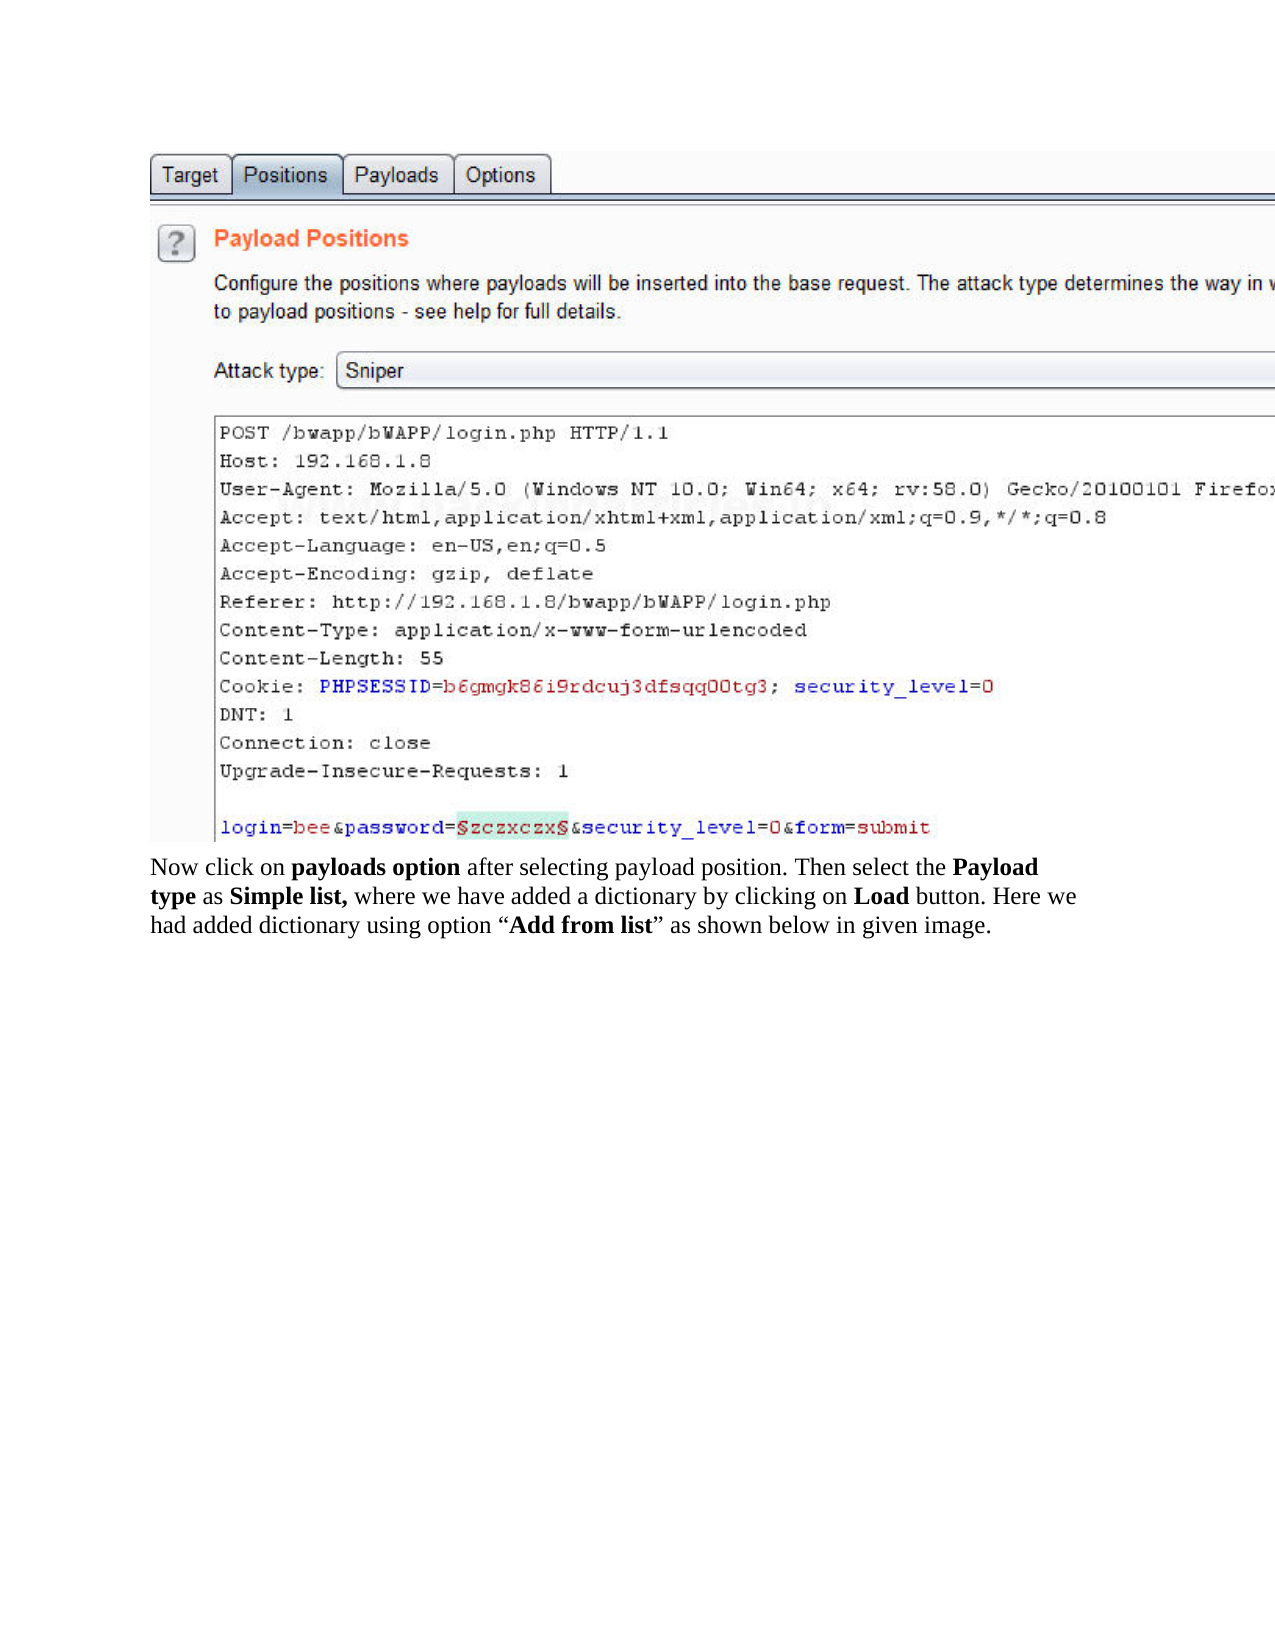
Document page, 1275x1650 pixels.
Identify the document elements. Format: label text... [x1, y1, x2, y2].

text type as Simple list, where we have added a dictionary by clicking on Load button. Here we had added dictionary using option “Add from list” as shown below in given image. [150, 881, 1119, 939]
text Now click on payloads option after selecting payload position. Then select the Payload [150, 852, 1125, 881]
picture [150, 151, 1275, 842]
